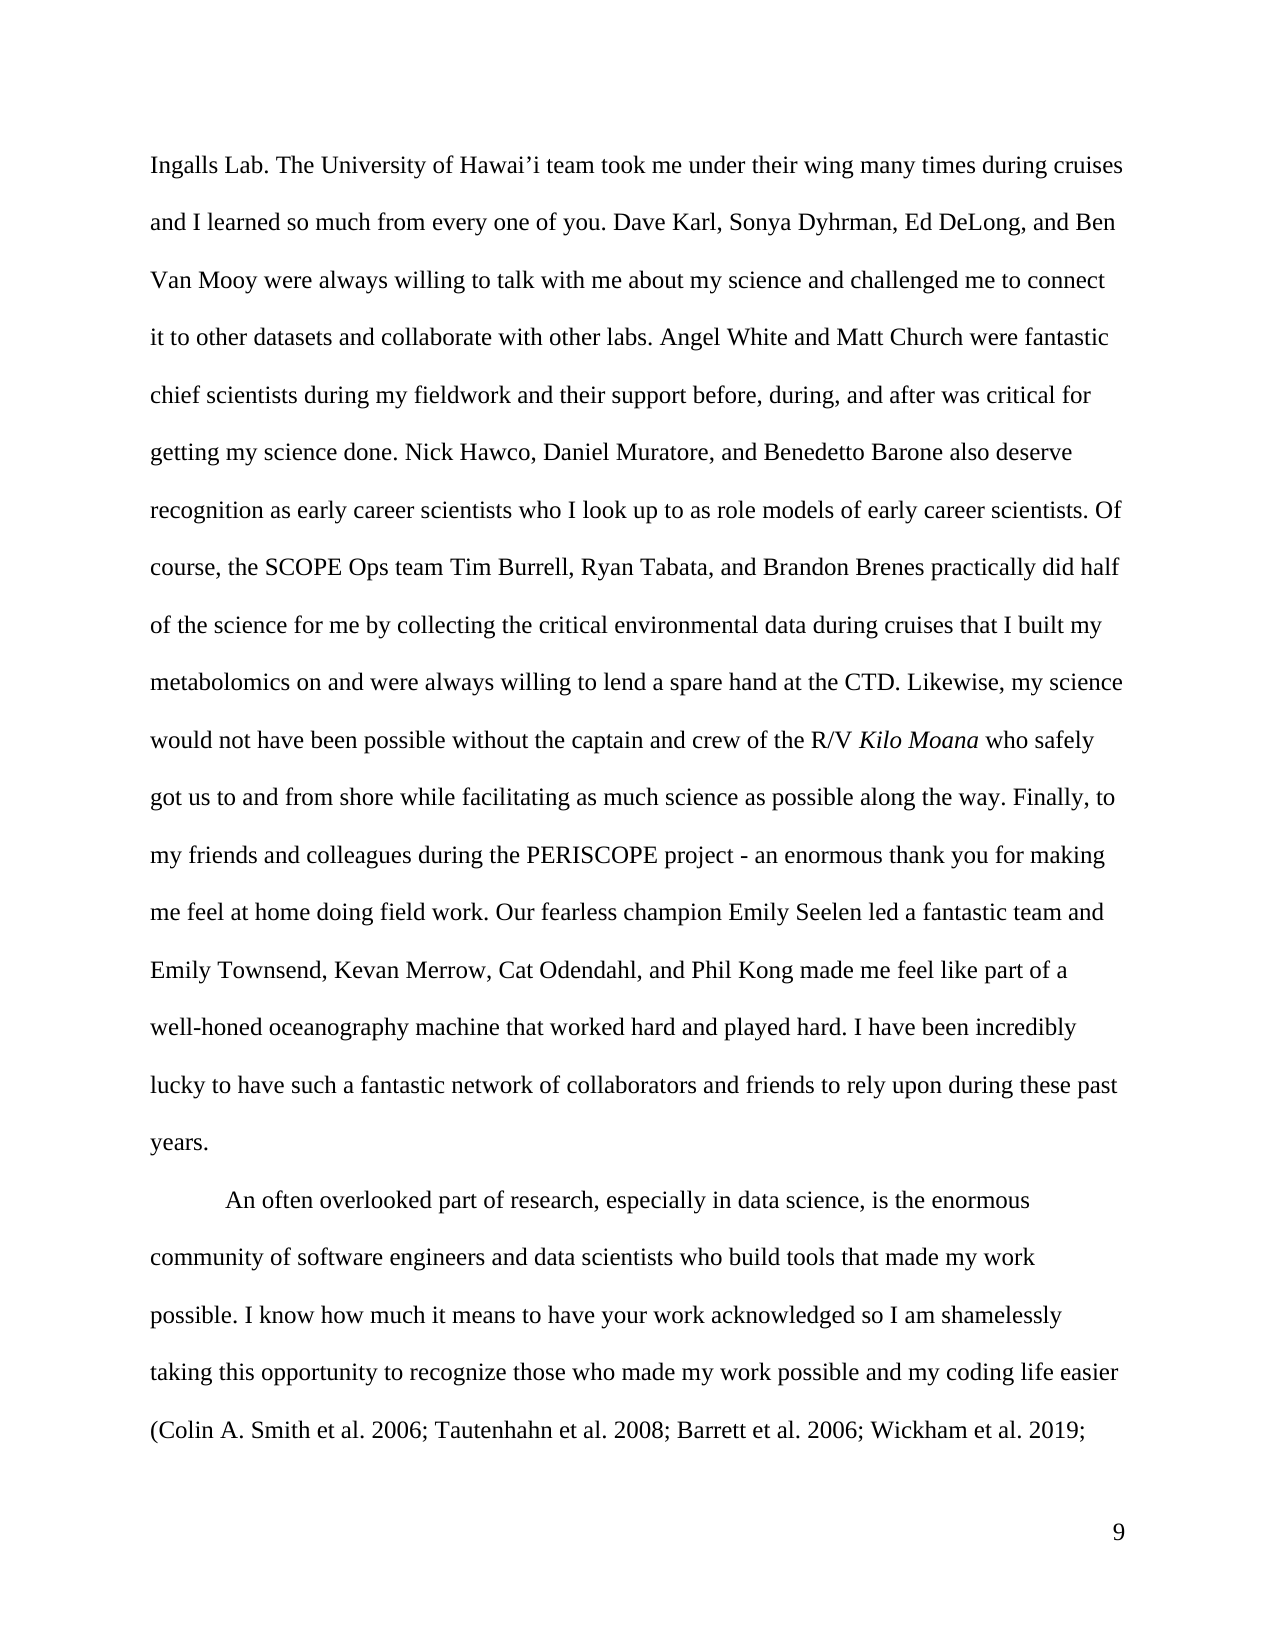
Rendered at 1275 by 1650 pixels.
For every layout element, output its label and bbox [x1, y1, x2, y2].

text [150, 150, 1125, 1156]
text [150, 1185, 1125, 1444]
